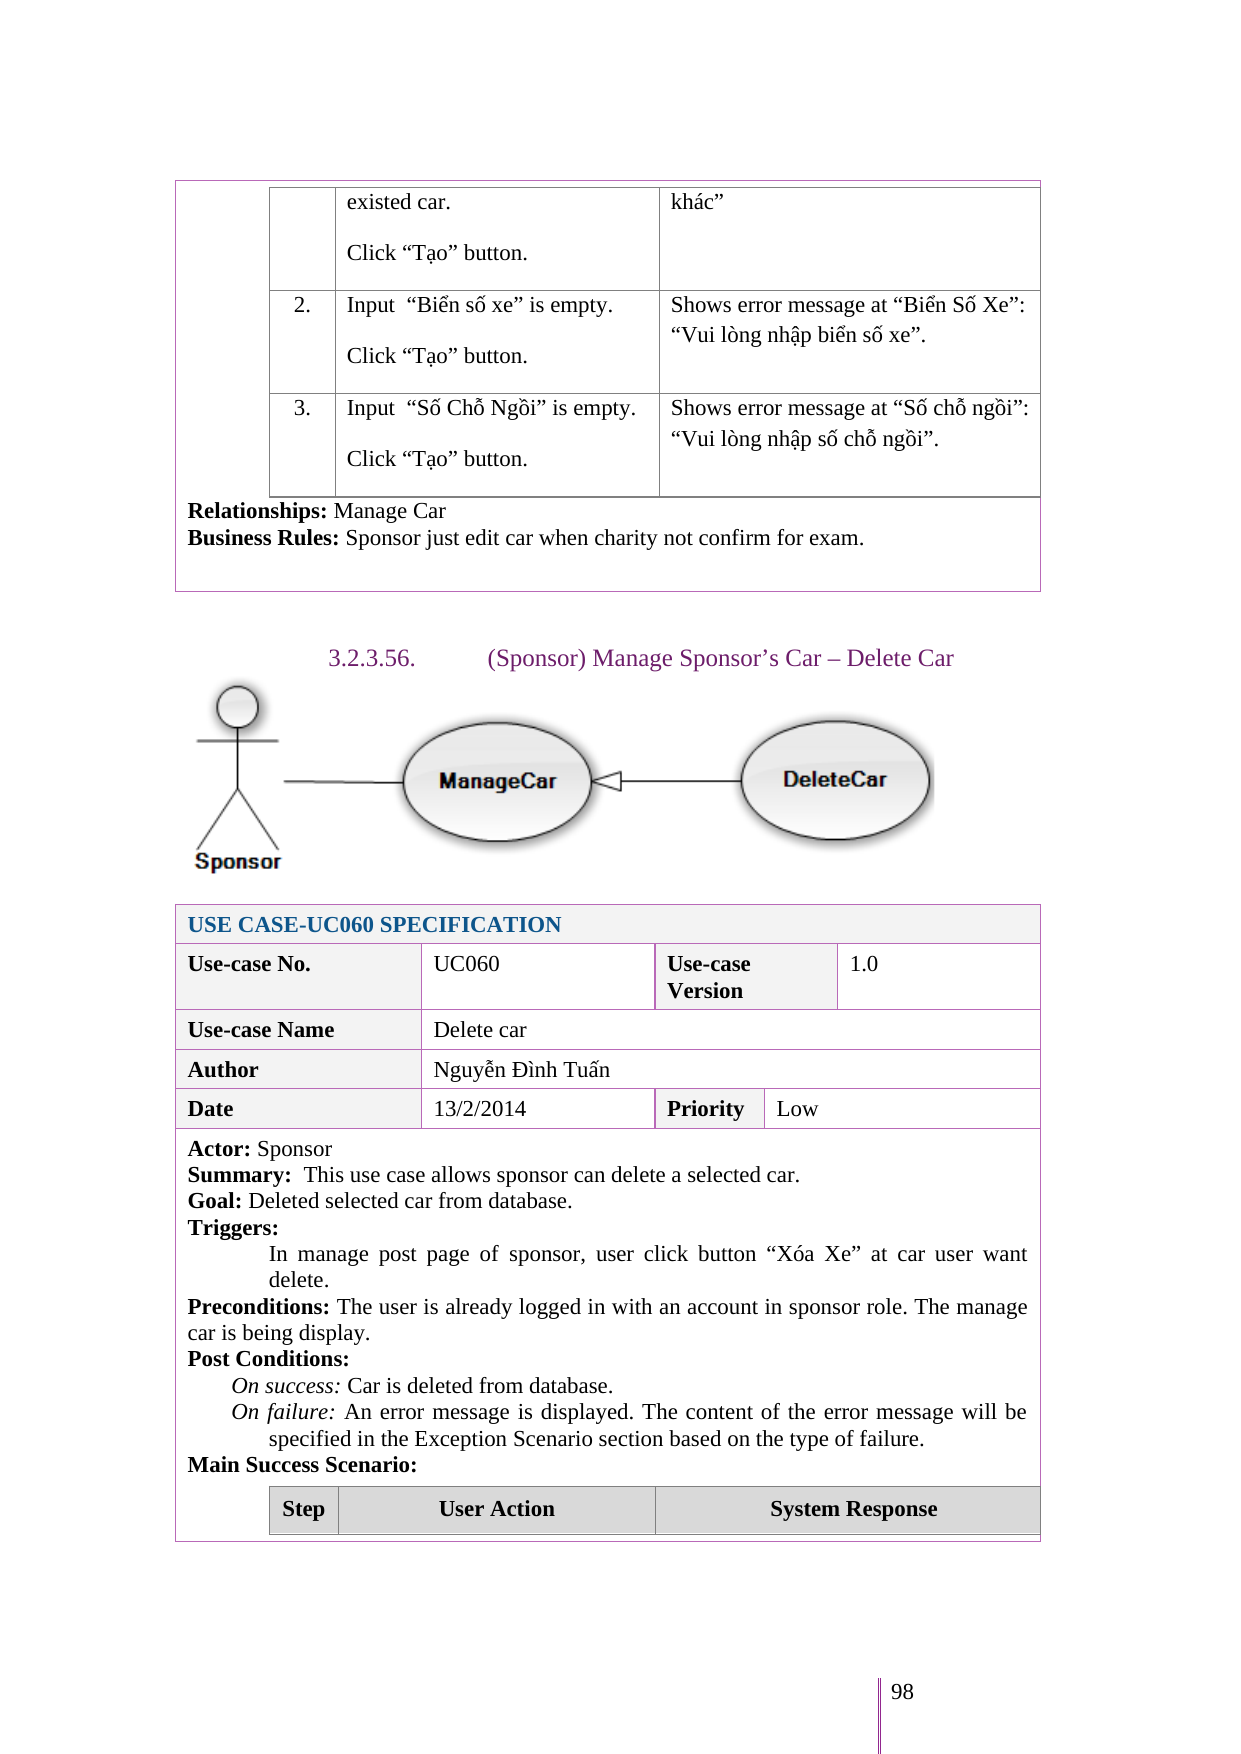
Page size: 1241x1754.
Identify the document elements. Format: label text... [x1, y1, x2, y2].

table_cell Date [176, 1089, 421, 1128]
table_cell 13/2/2014 [422, 1089, 654, 1128]
picture [187, 676, 935, 880]
table_cell Delete car [422, 1010, 1040, 1049]
table_cell Priority [656, 1089, 764, 1128]
table_cell Author [176, 1050, 421, 1088]
table_cell Use-case Name [176, 1010, 421, 1049]
table_header USE CASE-UC060 SPECIFICATION [176, 905, 1040, 943]
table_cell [176, 1129, 1040, 1541]
table_cell Low [765, 1089, 1040, 1128]
subtitle (Sponsor) Manage Sponsor’s Car – Delete Car [328, 643, 1053, 672]
table_cell Use-case Version [656, 944, 837, 1009]
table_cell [176, 181, 1040, 591]
table_cell Nguyễn Đình Tuấn [422, 1050, 1040, 1088]
table_cell UC060 [422, 944, 654, 1009]
table_cell 1.0 [838, 944, 1040, 1009]
table_cell Use-case No. [176, 944, 421, 1009]
